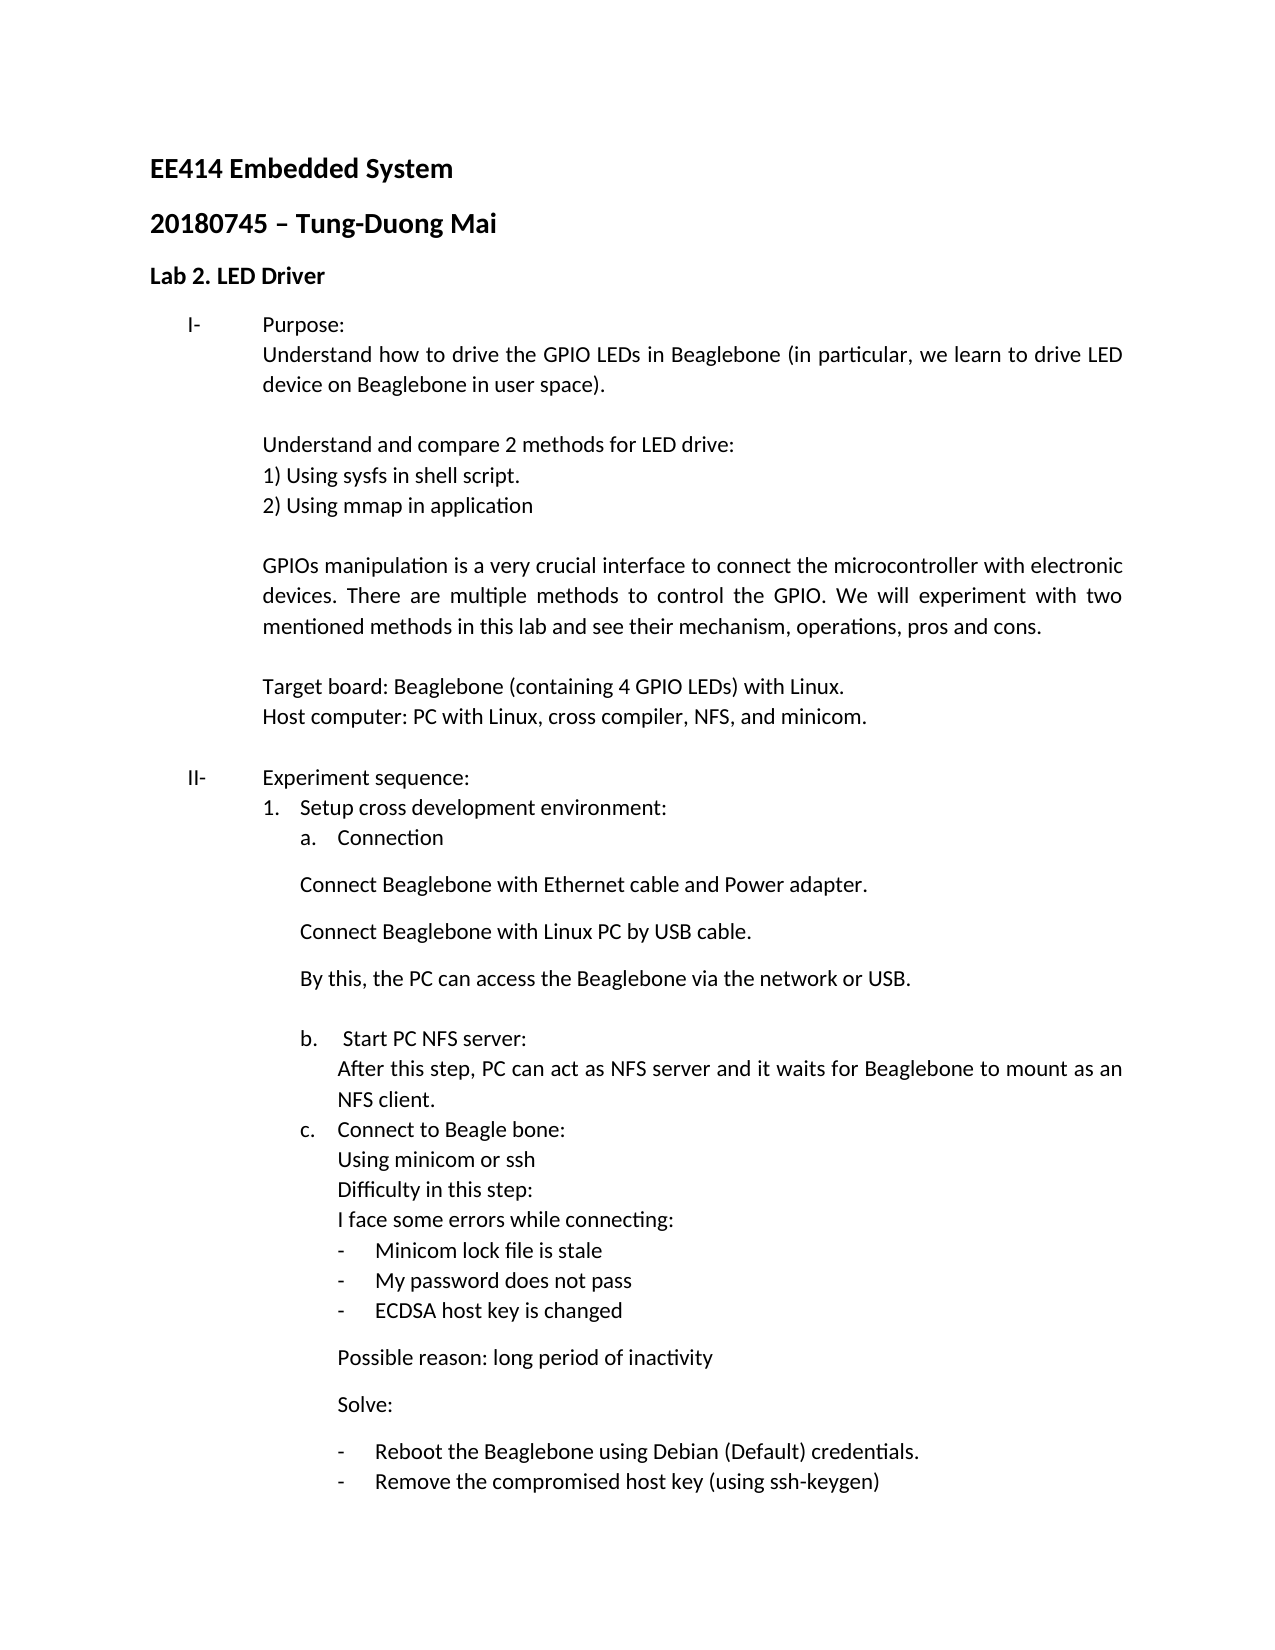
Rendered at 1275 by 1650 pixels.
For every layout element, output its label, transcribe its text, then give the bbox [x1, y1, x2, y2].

list Host computer: PC with Linux, cross compiler, NFS, and minicom. [262, 702, 1125, 731]
list 1) Using sysfs in shell script. [262, 461, 1125, 489]
list 2) Using mmap in application [262, 491, 1125, 519]
list Connection [300, 823, 1125, 851]
list Target board: Beaglebone (containing 4 GPIO LEDs) with Linux. [262, 672, 1125, 700]
text EE414 Embedded System [150, 150, 1125, 186]
list Setup cross development environment: [262, 793, 1125, 821]
list Purpose: [187, 310, 1125, 338]
list Understand how to drive the GPIO LEDs in Beaglebone (in particular, we learn to drive LED device on Beaglebone in user space). [262, 340, 1125, 398]
text Lab 2. LED Driver [150, 260, 1125, 291]
list After this step, PC can act as NFS server and it waits for Beaglebone to mount as an NFS client. [337, 1054, 1125, 1113]
list Using minicom or ssh [337, 1145, 1125, 1173]
list ECDSA host key is changed [337, 1296, 1125, 1324]
list Experiment sequence: [187, 763, 1125, 791]
text Connect Beaglebone with Linux PC by USB cable. [300, 917, 1125, 945]
list Reboot the Beaglebone using Debian (Default) credentials. [337, 1437, 1125, 1465]
text Possible reason: long period of inactivity [337, 1343, 1125, 1371]
list Start PC NFS server: [300, 1024, 1125, 1052]
text Connect Beaglebone with Ethernet cable and Power adapter. [300, 870, 1125, 898]
list Minicom lock file is stale [337, 1236, 1125, 1264]
list By this, the PC can access the Beaglebone via the network or USB. [300, 964, 1125, 992]
list Understand and compare 2 methods for LED drive: [262, 431, 1125, 459]
text Solve: [337, 1390, 1125, 1418]
list My password does not pass [337, 1266, 1125, 1294]
list GPIOs manipulation is a very crucial interface to connect the microcontroller with electronic devices. There are multiple methods to control the GPIO. We will experiment with two mentioned methods in this lab and see their mechanism, operations, pros and cons. [262, 551, 1125, 640]
text 20180745 – Tung-Duong Mai [150, 205, 1125, 241]
list Connect to Beagle bone: [300, 1115, 1125, 1143]
list Difficulty in this step: [337, 1175, 1125, 1203]
list Remove the compromised host key (using ssh-keygen) [337, 1467, 1125, 1495]
list I face some errors while connecting: [337, 1206, 1125, 1234]
